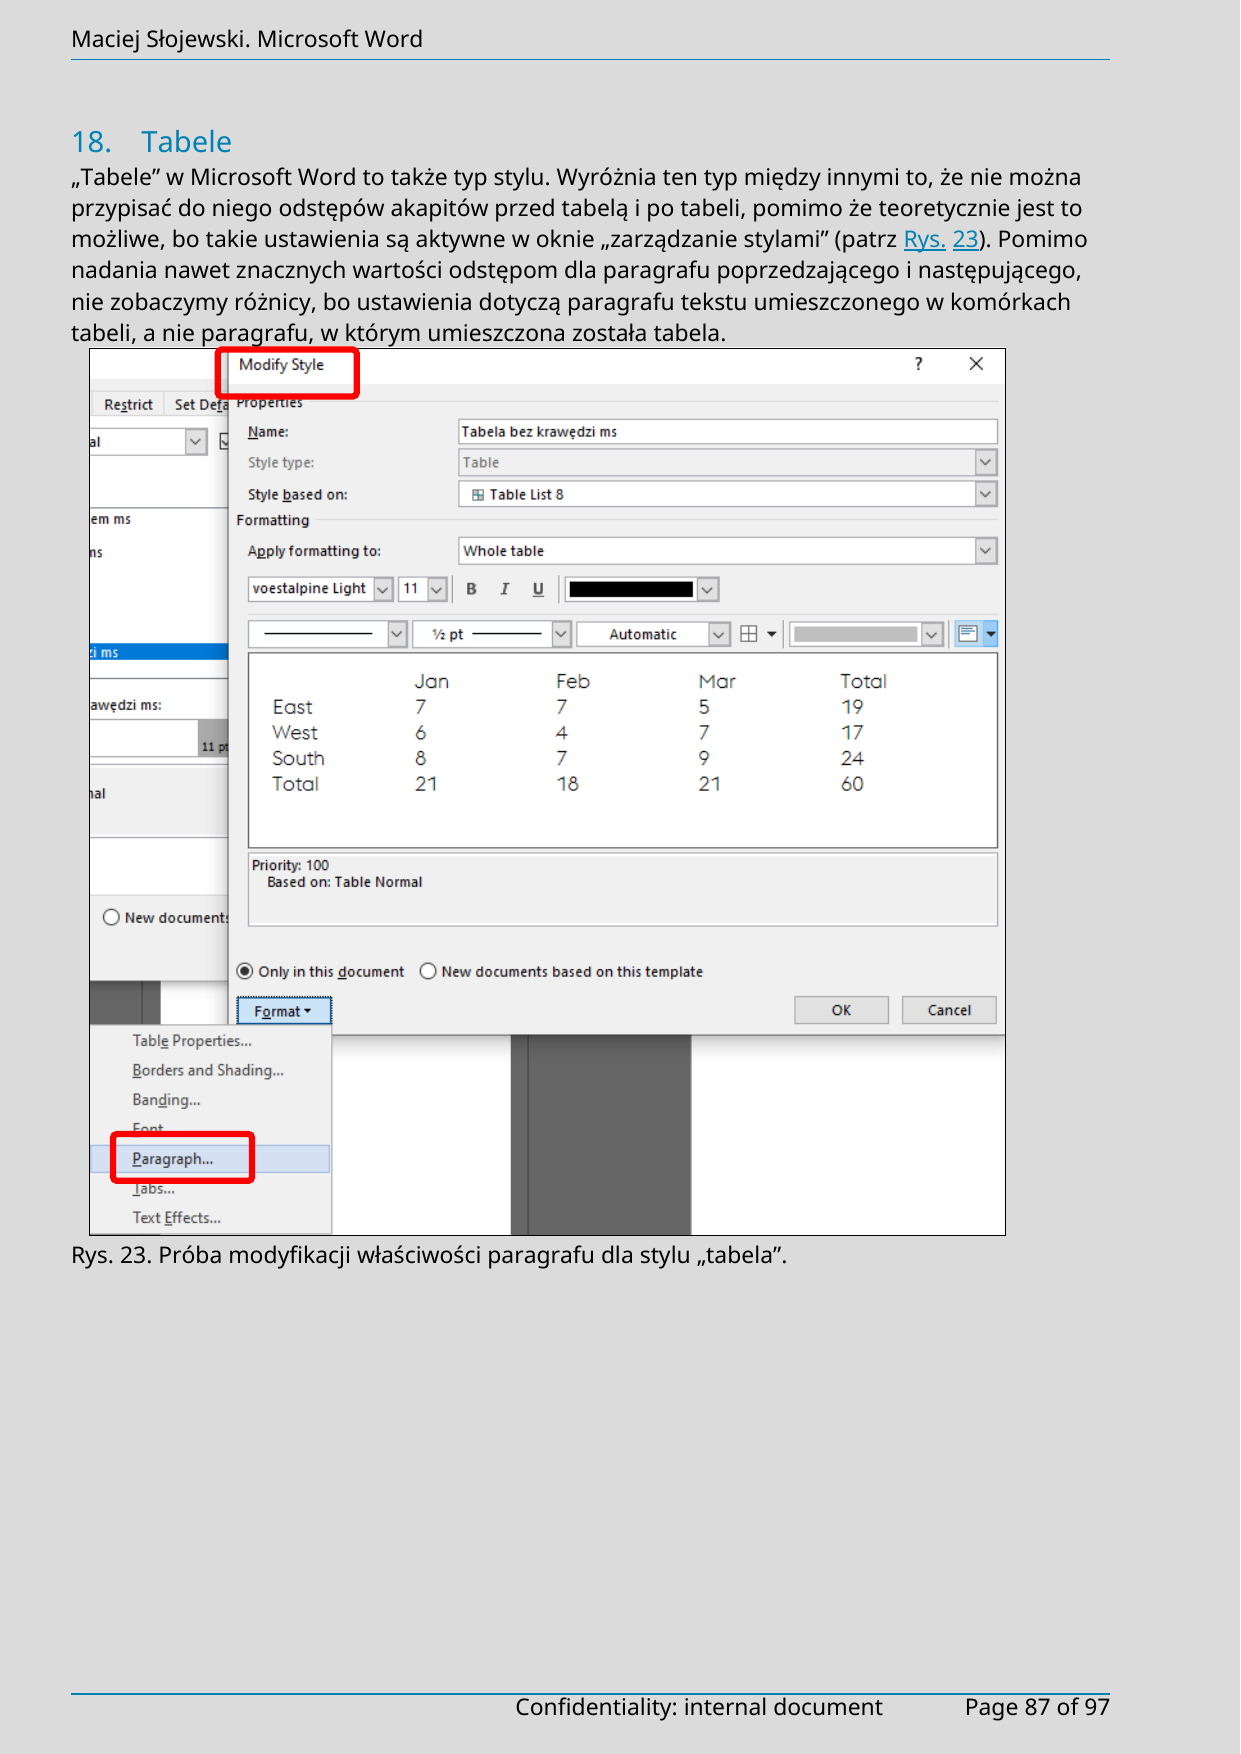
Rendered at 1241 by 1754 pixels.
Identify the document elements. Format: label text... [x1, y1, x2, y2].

subtitle Tabele [71, 121, 1110, 161]
text Rys. 23. Próba modyfikacji właściwości paragrafu dla stylu „tabela”. [71, 1239, 1110, 1270]
picture [221, 353, 353, 393]
text „Tabele” w Microsoft Word to także typ stylu. Wyróżnia ten typ między innymi to, że nie można przypisać do niego odstępów akapitów przed tabelą i po tabeli, pomimo że teoretycznie jest to możliwe, bo takie ustawienia są aktywne w oknie „zarządzanie stylami” (patrz Rys. 23). Pomimo nadania nawet znacznych wartości odstępom dla paragrafu poprzedzającego i następującego, nie zobaczymy różnicy, bo ustawienia dotyczą paragrafu tekstu umieszczonego w komórkach tabeli, a nie paragrafu, w którym umieszczona została tabela. [71, 161, 1110, 348]
picture [90, 349, 1005, 1235]
